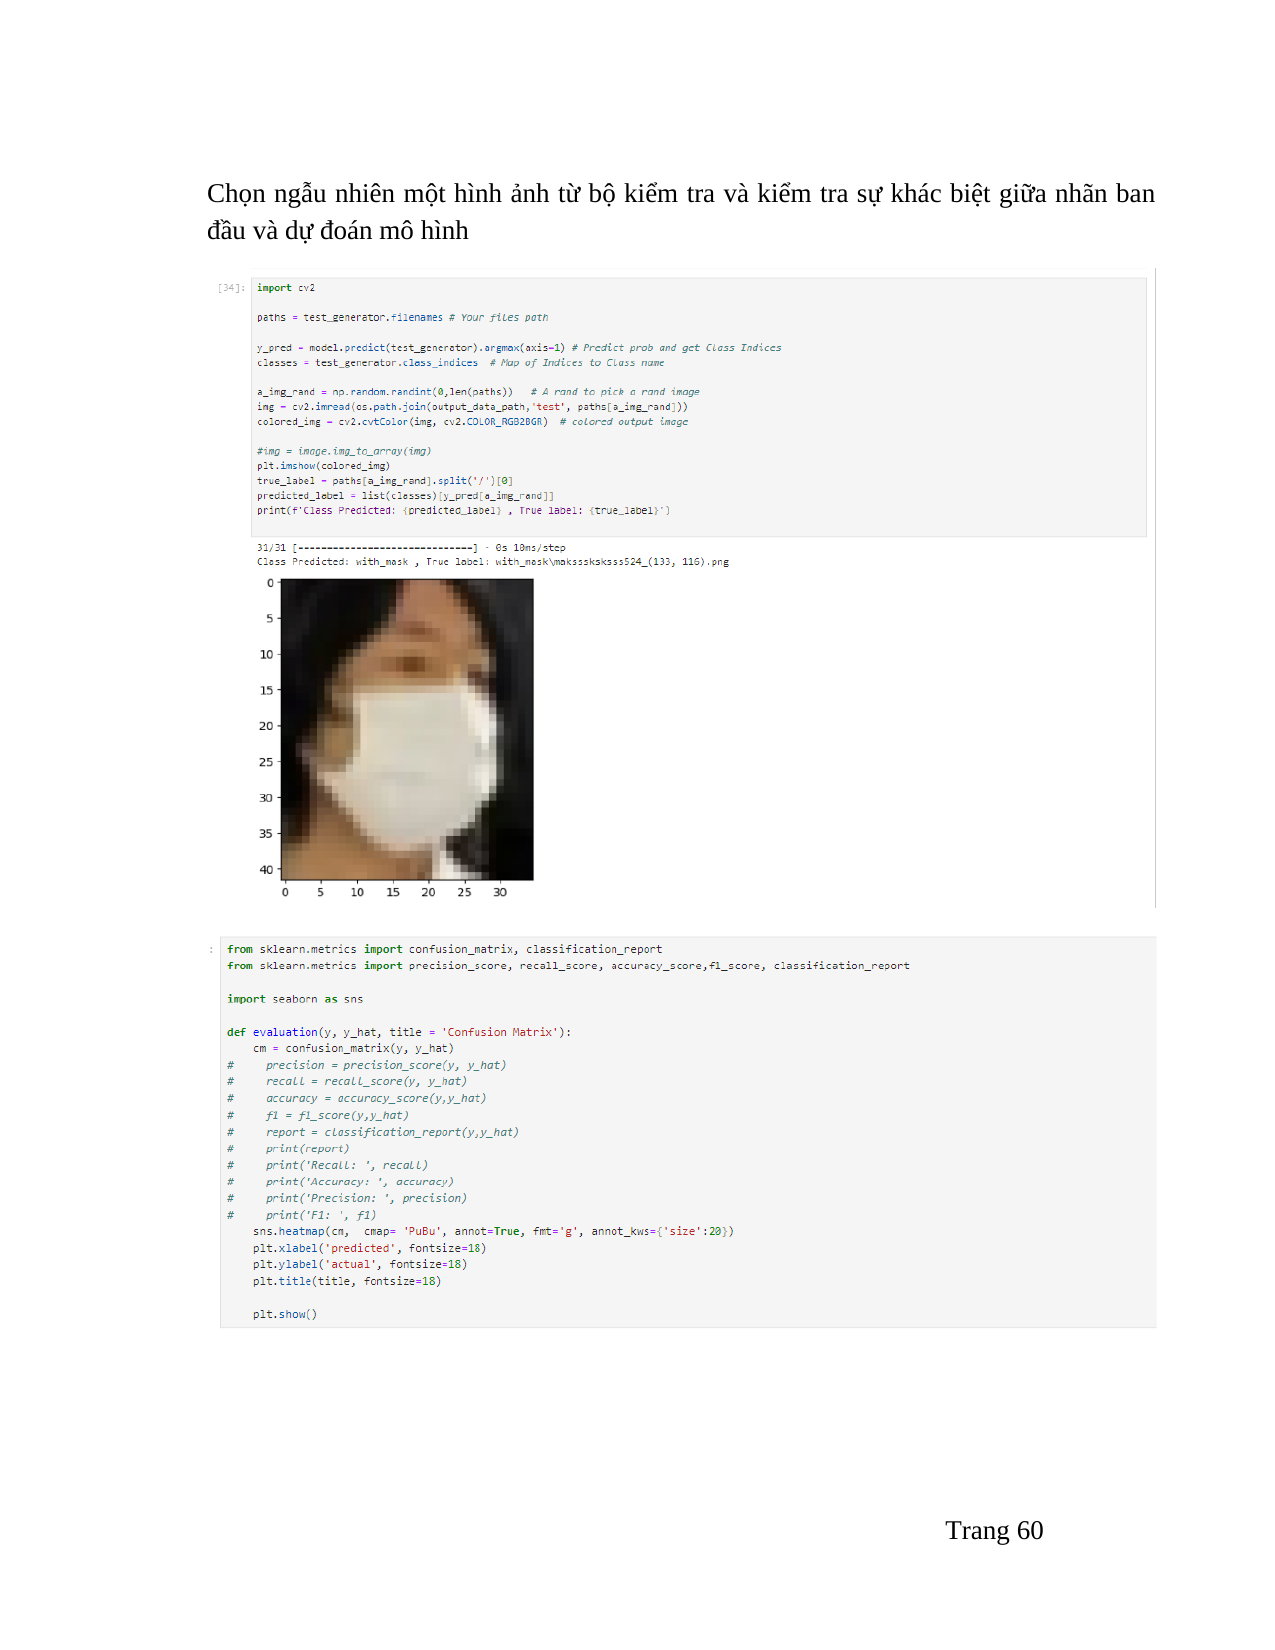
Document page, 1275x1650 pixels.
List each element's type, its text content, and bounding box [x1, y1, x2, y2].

picture [206, 268, 1157, 908]
picture [206, 930, 1157, 1329]
text Chọn ngẫu nhiên một hình ảnh từ bộ kiểm tra và kiểm tra sự khác biệt giữa nhãn ban đầu và dự đoán mô hình [207, 177, 1157, 246]
